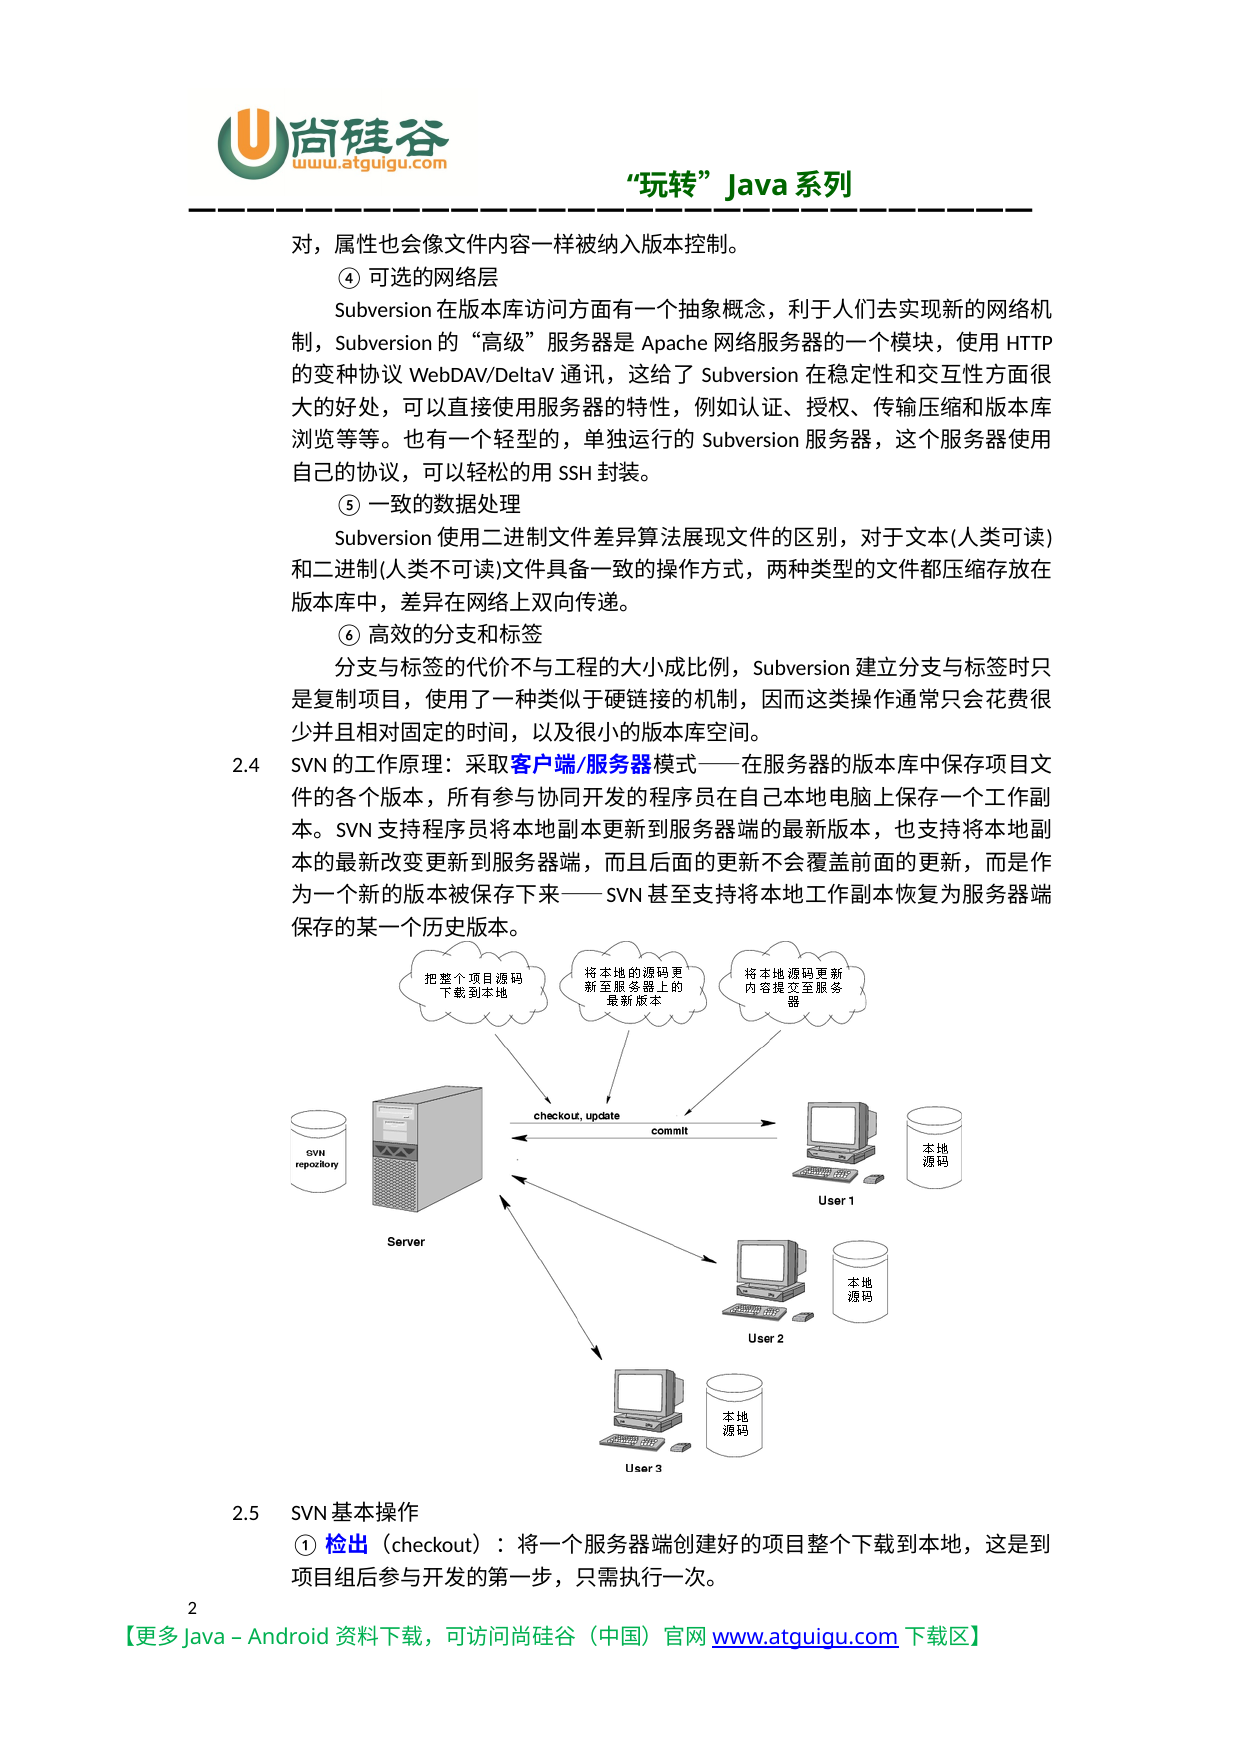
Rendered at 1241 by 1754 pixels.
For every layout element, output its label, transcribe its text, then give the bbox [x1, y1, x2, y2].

list SVN的工作原理：采取客户端/服务器模式——在服务器的版本库中保存项目文件的各个版本，所有参与协同开发的程序员在自己本地电脑上保存一个工作副本。SVN支持程序员将本地副本更新到服务器端的最新版本，也支持将本地副本的最新改变更新到服务器端，而且后面的更新不会覆盖前面的更新，而是作为一个新的版本被保存下来——SVN甚至支持将本地工作副本恢复为服务器端保存的某一个历史版本。 [232, 747, 1053, 942]
list ⑥高效的分支和标签 [291, 617, 1053, 649]
picture [290, 941, 962, 1472]
list ①检出（checkout）：将一个服务器端创建好的项目整个下载到本地，这是到项目组后参与开发的第一步，只需执行一次。 [291, 1527, 1053, 1592]
picture [187, 88, 479, 196]
list ④可选的网络层 [291, 259, 1053, 292]
list Subversion在版本库访问方面有一个抽象概念，利于人们去实现新的网络机制，Subversion的“高级”服务器是 Apache 网络服务器的一个模块，使用 HTTP 的变种协议 WebDAV/DeltaV 通讯，这给了 Subversion 在稳定性和交互性方面很大的好处，可以直接使用服务器的特性，例如认证、授权、传输压缩和版本库浏览等等。也有一个轻型的，单独运行的 Subversion 服务器，这个服务器使用自己的协议，可以轻松的用 SSH 封装。 [291, 292, 1053, 487]
list Subversion使用二进制文件差异算法展现文件的区别，对于文本(人类可读)和二进制(人类不可读)文件具备一致的操作方式，两种类型的文件都压缩存放在版本库中，差异在网络上双向传递。 [291, 519, 1053, 617]
list 分支与标签的代价不与工程的大小成比例，Subversion建立分支与标签时只是复制项目，使用了一种类似于硬链接的机制，因而这类操作通常只会花费很少并且相对固定的时间，以及很小的版本库空间。 [291, 649, 1053, 747]
list 每个文件和目录都有一组附加的“属性”，你可以发明和保存任意的键/值对，属性也会像文件内容一样被纳入版本控制。 [291, 227, 1053, 259]
list ⑤一致的数据处理 [291, 487, 1053, 519]
list SVN基本操作 [232, 1494, 1053, 1527]
